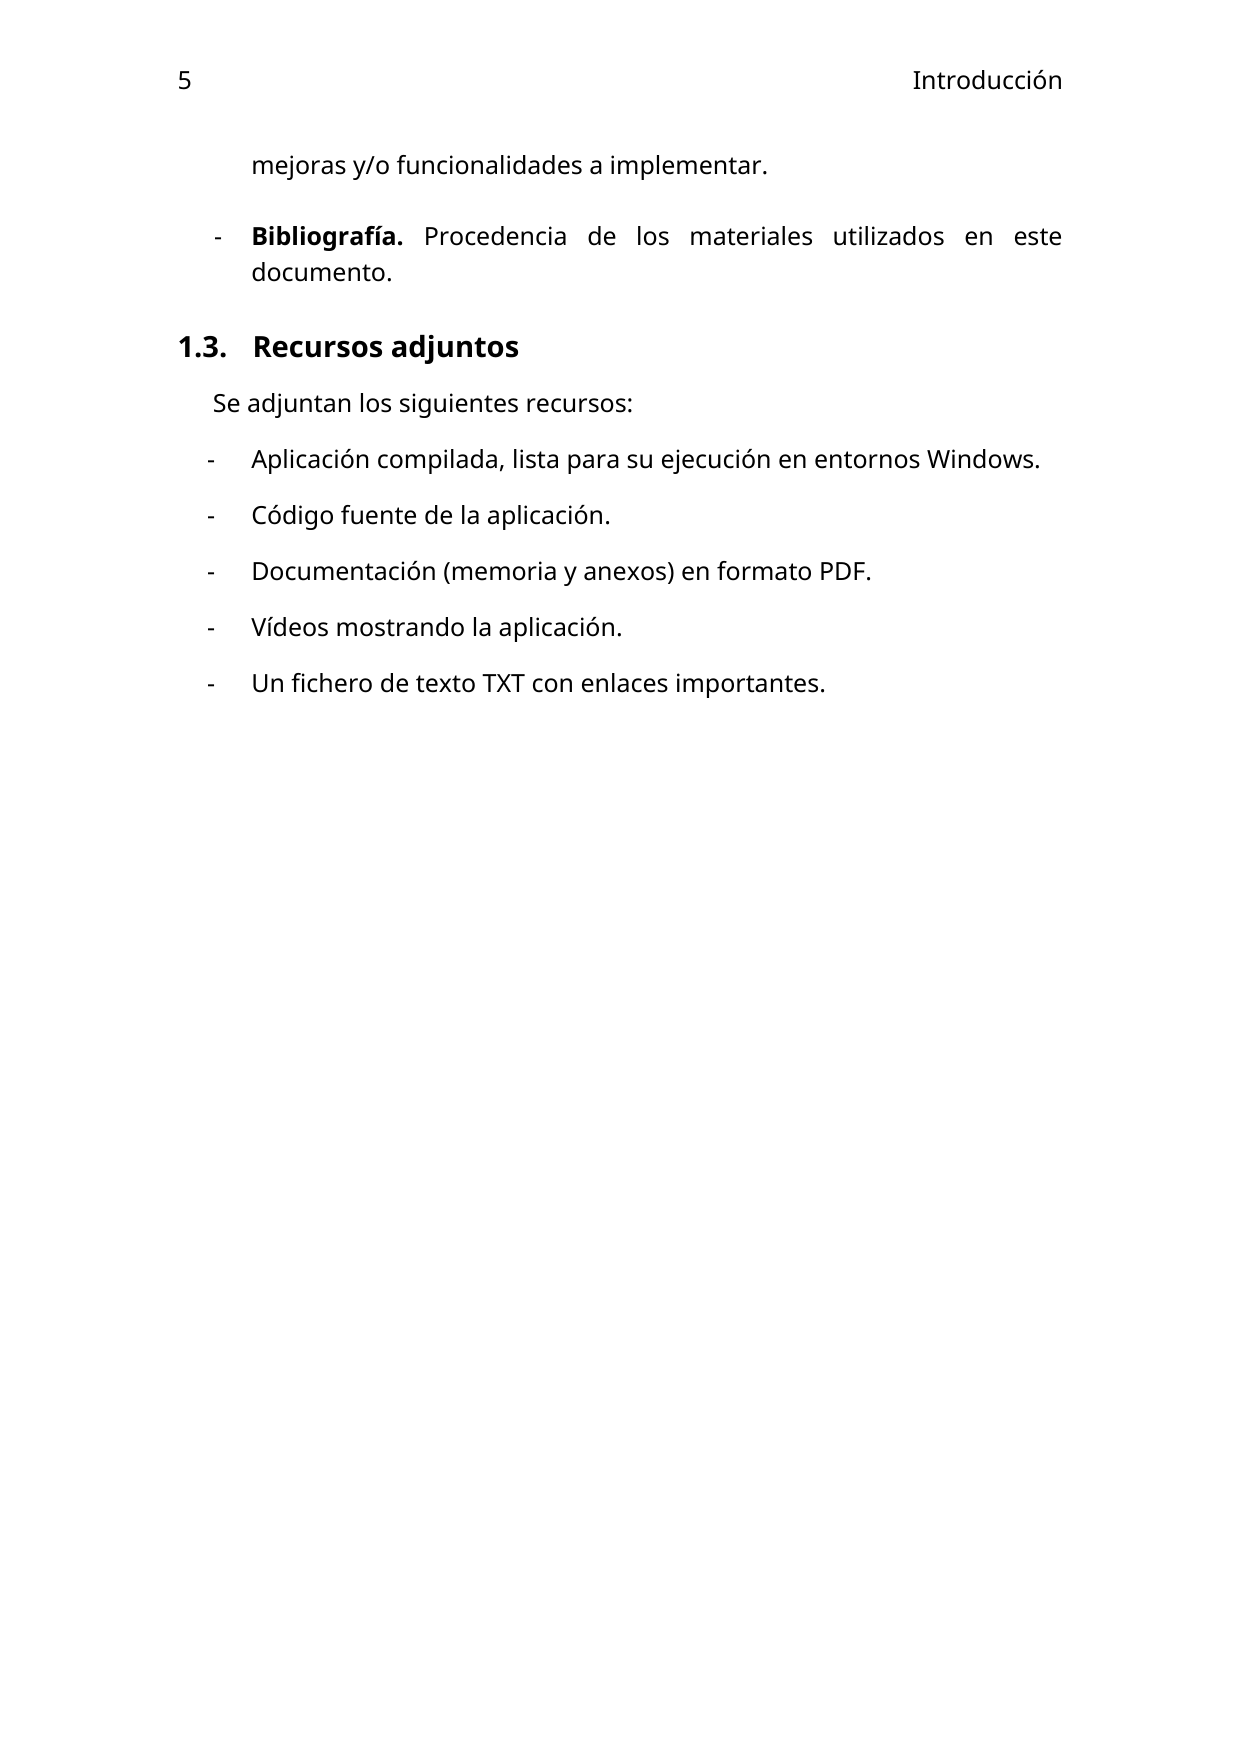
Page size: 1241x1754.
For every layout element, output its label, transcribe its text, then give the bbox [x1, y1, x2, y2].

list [214, 148, 1063, 182]
list Vídeos mostrando la aplicación. [207, 609, 1063, 643]
list Un fichero de texto TXT con enlaces importantes. [207, 665, 1063, 699]
list Recursos adjuntos [177, 326, 1063, 366]
list Aplicación compilada, lista para su ejecución en entornos Windows. [207, 441, 1063, 475]
text Se adjuntan los siguientes recursos: [177, 385, 1063, 419]
list Bibliografía. Procedencia de los materiales utilizados en este documento. [214, 219, 1063, 289]
list Código fuente de la aplicación. [207, 497, 1063, 531]
list Documentación (memoria y anexos) en formato PDF. [207, 553, 1063, 587]
